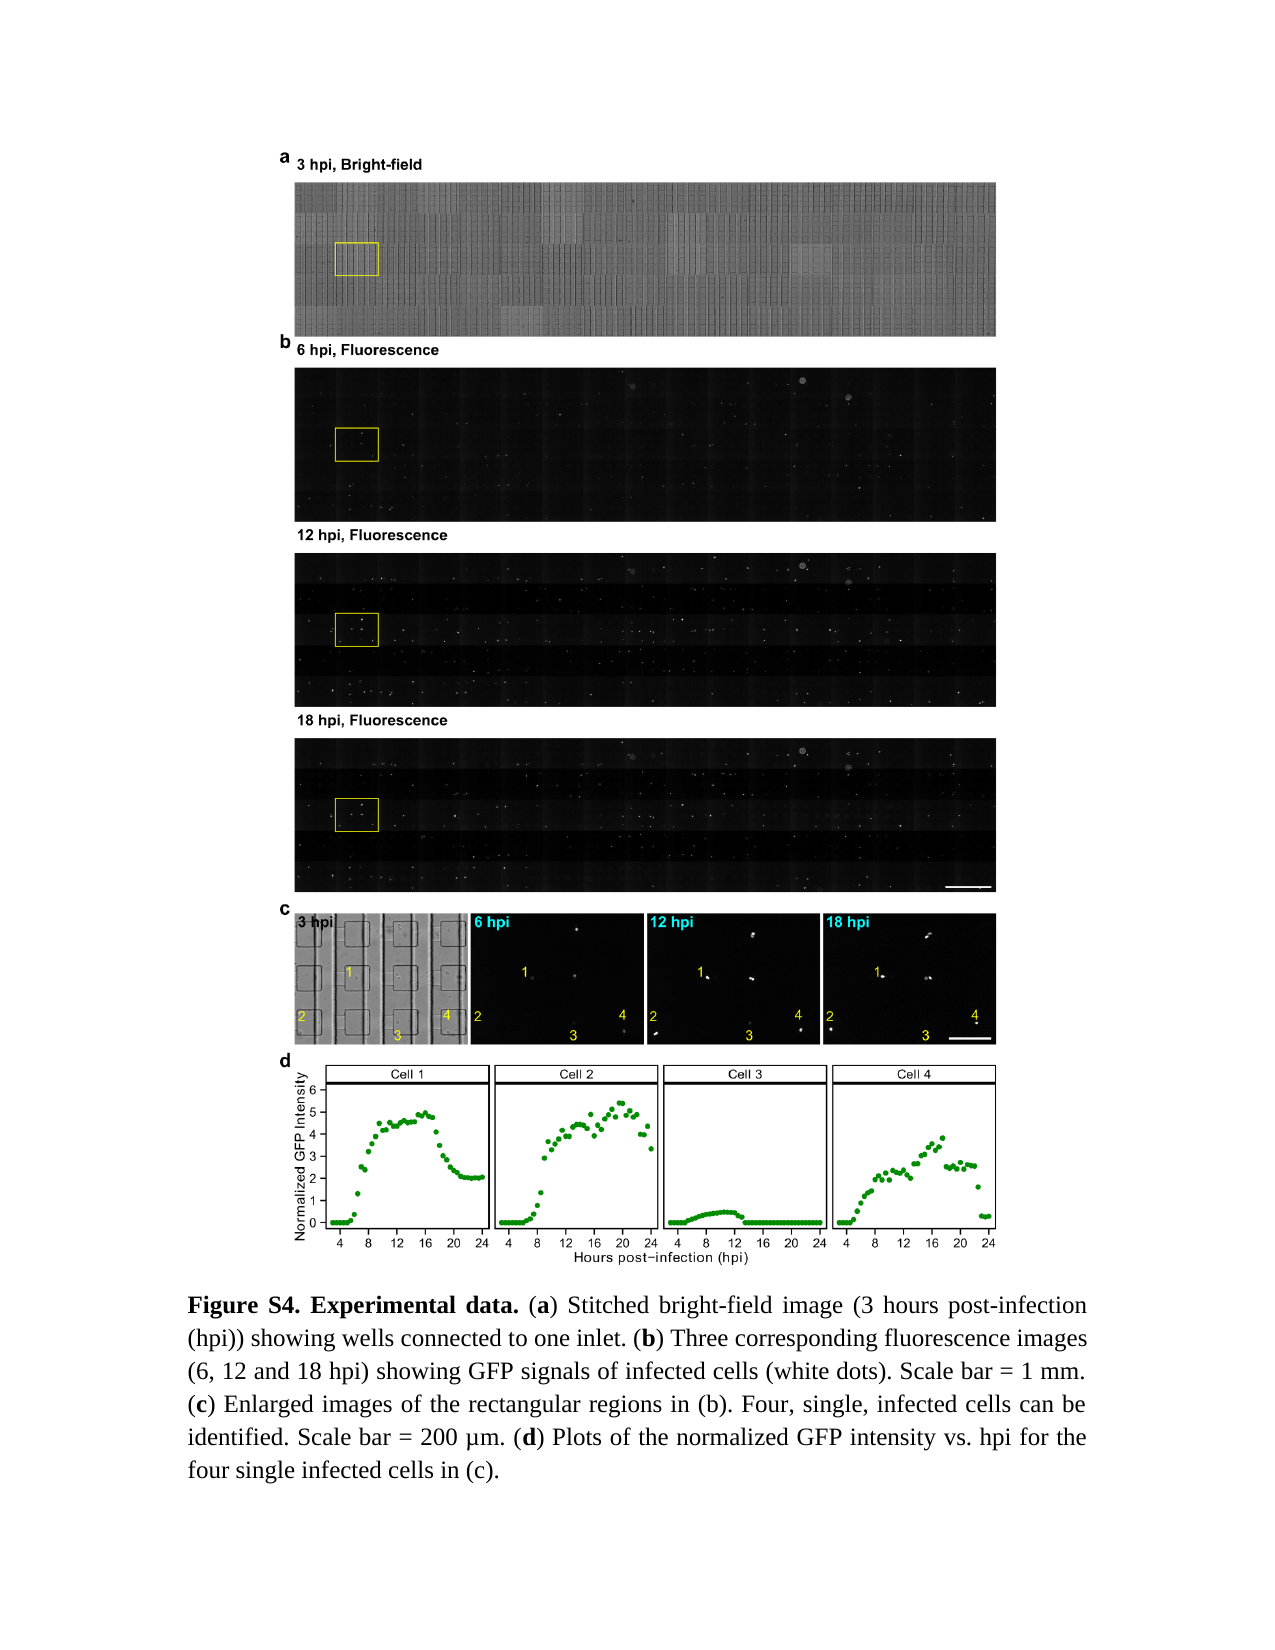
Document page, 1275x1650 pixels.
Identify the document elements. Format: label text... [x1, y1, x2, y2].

text Figure S4. Experimental data. (a) Stitched bright-field image (3 hours post-infection (hpi)) showing wells connected to one inlet. (b) Three corresponding fluorescence images (6, 12 and 18 hpi) showing GFP signals of infected cells (white dots). Scale bar = 1 mm. (c) Enlarged images of the rectangular regions in (b). Four, single, infected cells can be identified. Scale bar = 200 µm. (d) Plots of the normalized GFP intensity vs. hpi for the four single infected cells in (c). [187, 1290, 1087, 1484]
picture [277, 150, 998, 1266]
